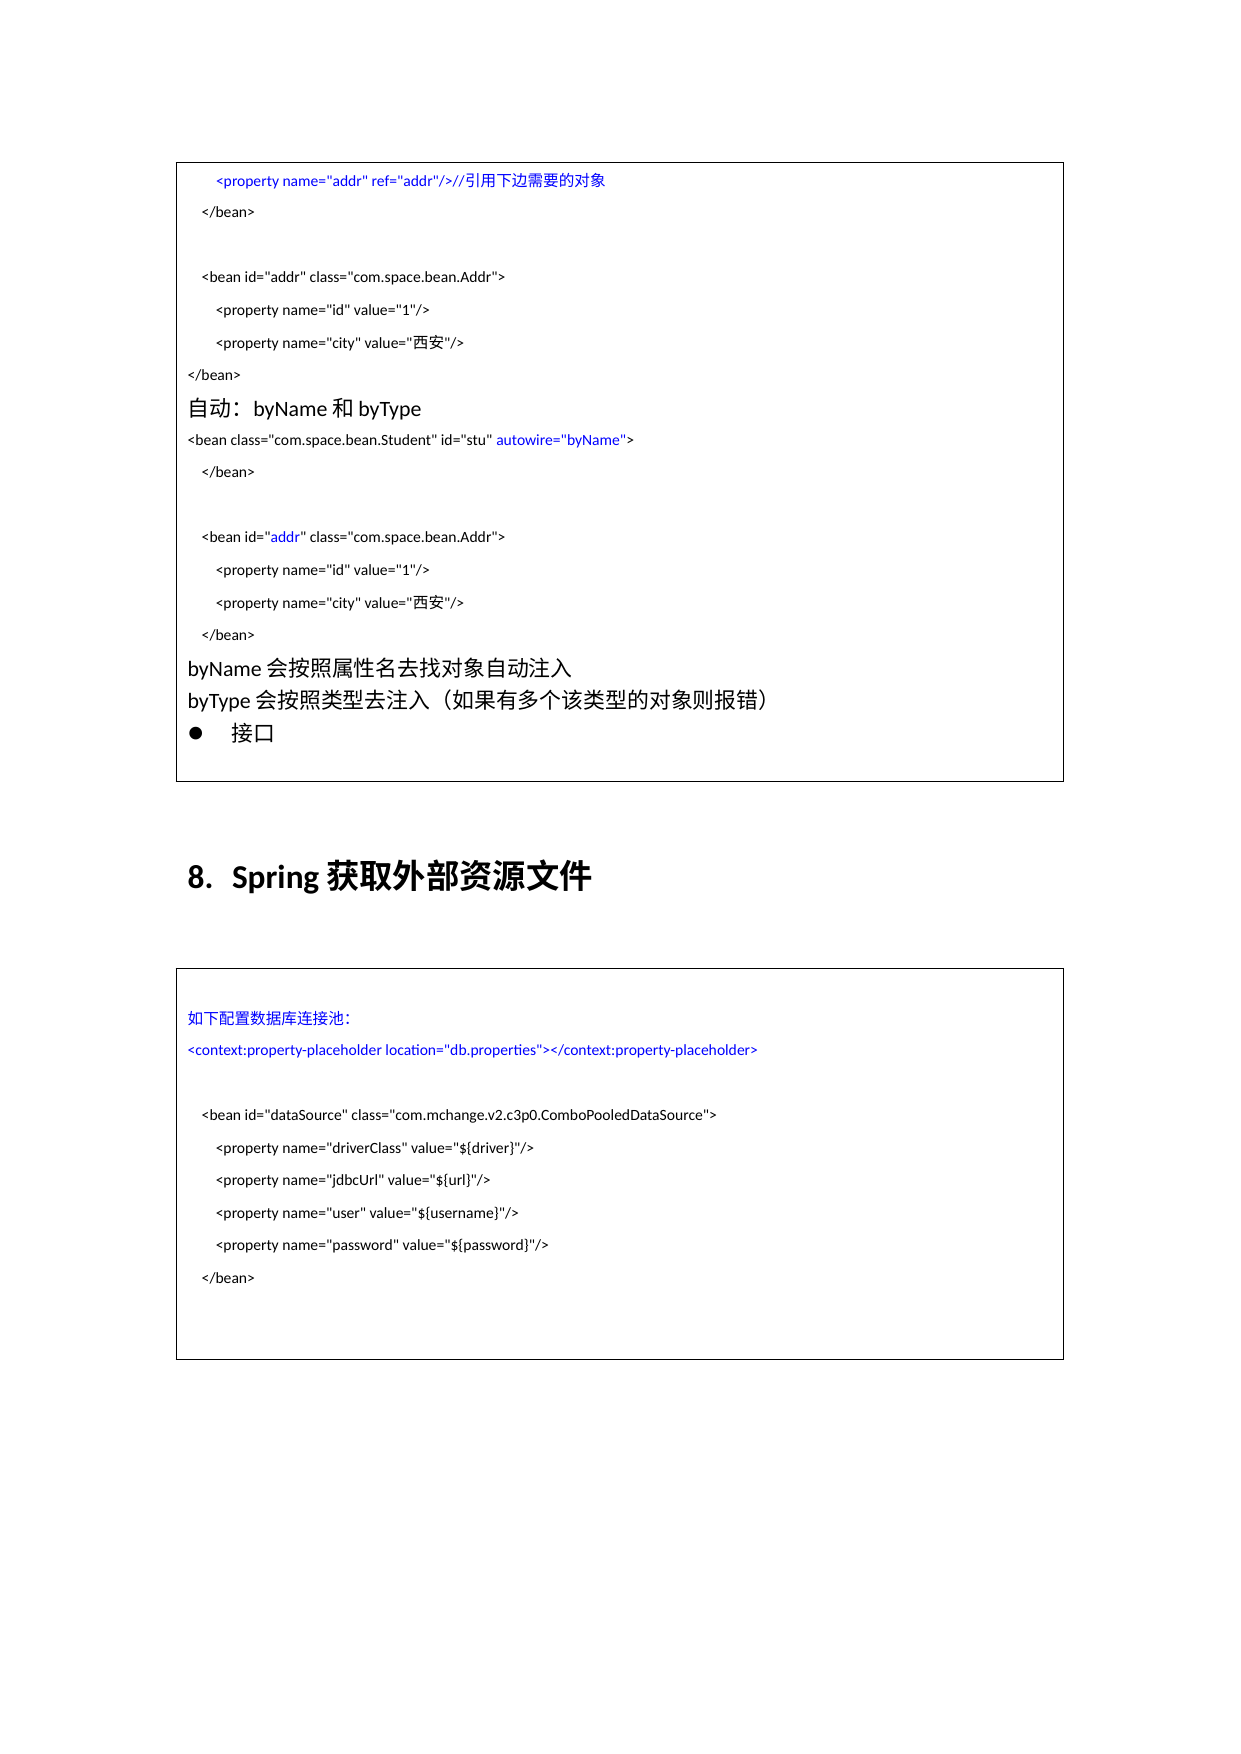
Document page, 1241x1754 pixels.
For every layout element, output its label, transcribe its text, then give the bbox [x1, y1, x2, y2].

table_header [177, 163, 1063, 781]
table_header 如下配置数据库连接池： <context:property-placeholder location="db.properties"></context:property-placeholder> <bean id="dataSource" class="com.mchange.v2.c3p0.ComboPooledDataSource"> <property name="driverClass" value="${driver}"/> <property name="jdbcUrl" value="${url}"/> <property name="user" value="${username}"/> <property name="password" value="${password}"/> </bean> [177, 969, 1063, 1359]
subtitle Spring获取外部资源文件 [187, 841, 1053, 906]
